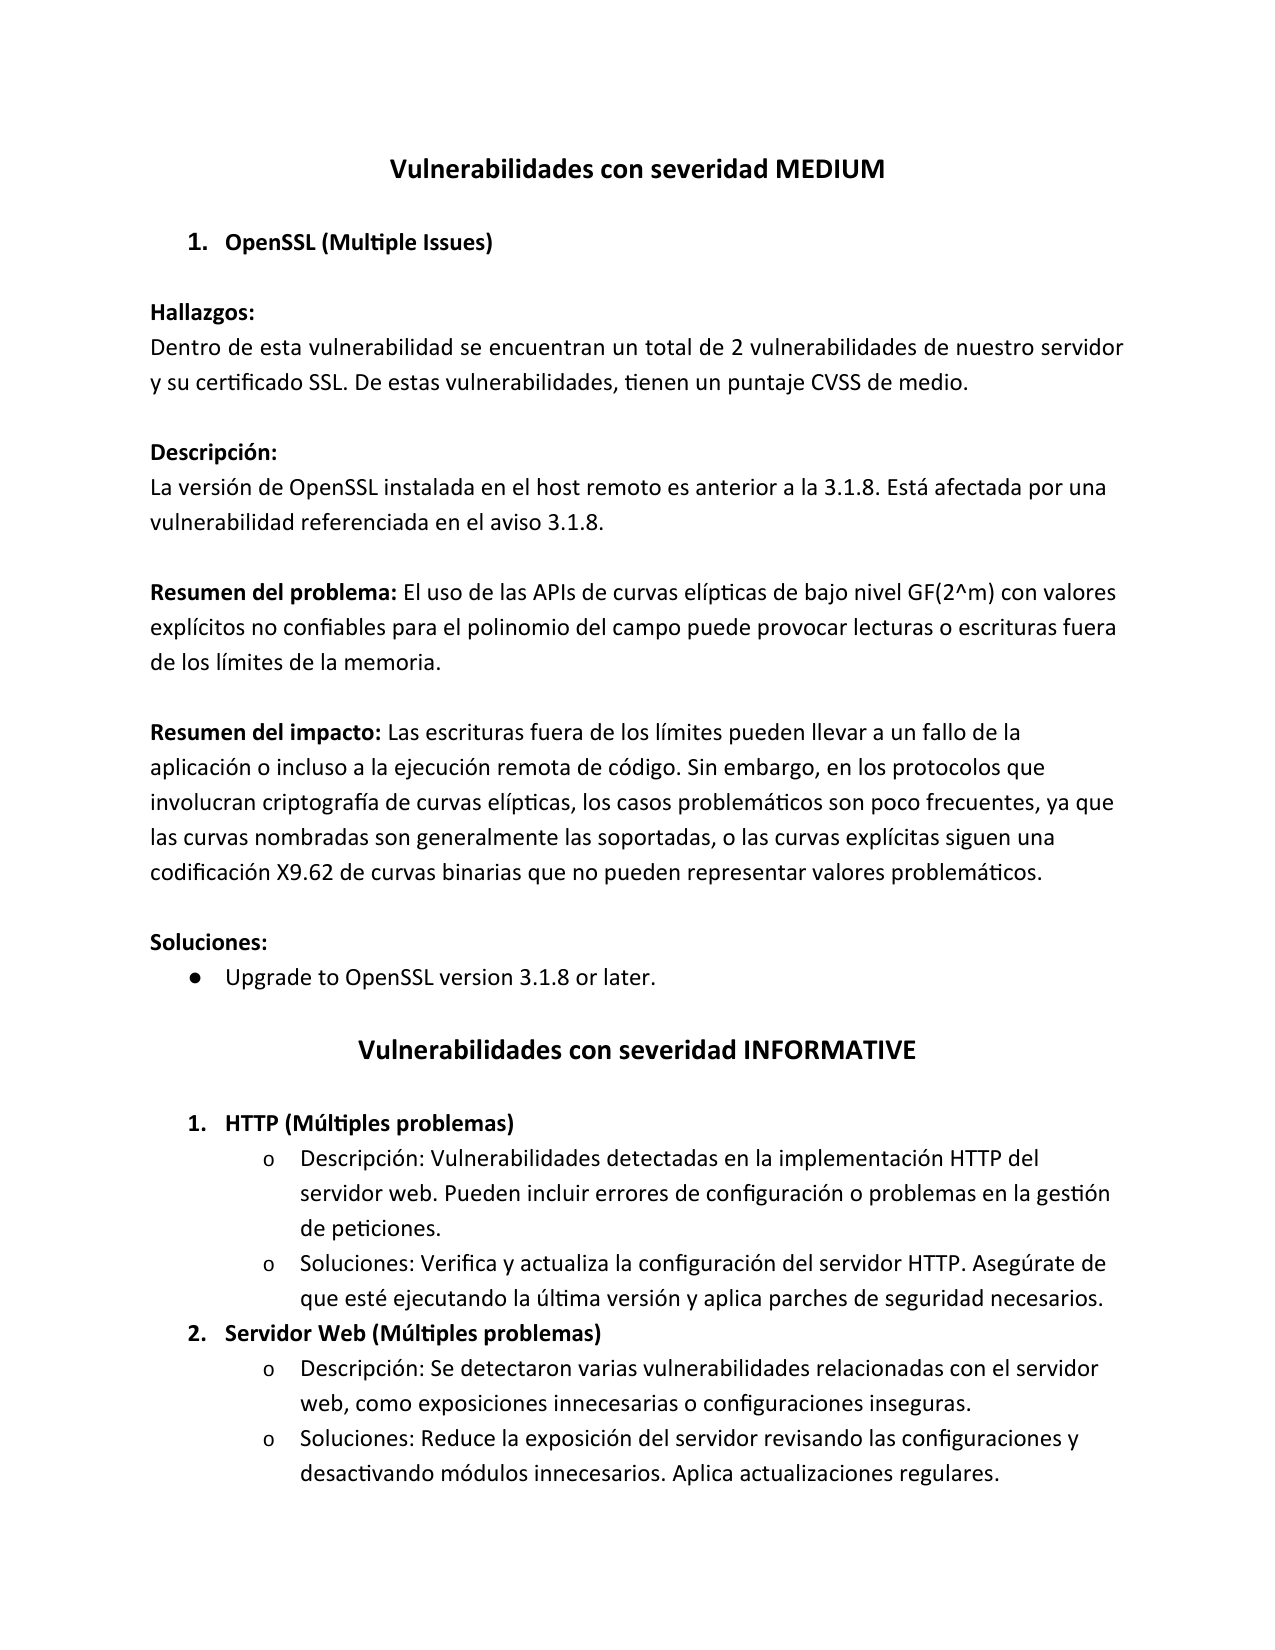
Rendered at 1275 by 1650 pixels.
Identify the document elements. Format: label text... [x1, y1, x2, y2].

list Soluciones: Reduce la exposición del servidor revisando las configuraciones y desactivando módulos innecesarios. Aplica actualizaciones regulares. [262, 1422, 1125, 1487]
list Descripción: Vulnerabilidades detectadas en la implementación HTTP del servidor web. Pueden incluir errores de configuración o problemas en la gestión de peticiones. [262, 1142, 1125, 1242]
list HTTP (Múltiples problemas) [187, 1107, 1125, 1137]
list Upgrade to OpenSSL version 3.1.8 or later. [187, 961, 1125, 991]
list Servidor Web (Múltiples problemas) [187, 1317, 1125, 1347]
text Resumen del problema: El uso de las APIs de curvas elípticas de bajo nivel GF(2^m) con valores explícitos no confiables para el polinomio del campo puede provocar lecturas o escrituras fuera de los límites de la memoria. [150, 576, 1125, 676]
text Soluciones: [150, 926, 1125, 956]
text Resumen del impacto: Las escrituras fuera de los límites pueden llevar a un fallo de la aplicación o incluso a la ejecución remota de código. Sin embargo, en los protocolos que involucran criptografía de curvas elípticas, los casos problemáticos son poco frecuentes, ya que las curvas nombradas son generalmente las soportadas, o las curvas explícitas siguen una codificación X9.62 de curvas binarias que no pueden representar valores problemáticos. [150, 716, 1125, 886]
list OpenSSL (Multiple Issues) [187, 226, 1125, 256]
list Descripción: Se detectaron varias vulnerabilidades relacionadas con el servidor web, como exposiciones innecesarias o configuraciones inseguras. [262, 1352, 1125, 1417]
list Soluciones: Verifica y actualiza la configuración del servidor HTTP. Asegúrate de que esté ejecutando la última versión y aplica parches de seguridad necesarios. [262, 1247, 1125, 1312]
text Descripción: La versión de OpenSSL instalada en el host remoto es anterior a la 3.1.8. Está afectada por una vulnerabilidad referenciada en el aviso 3.1.8. [150, 436, 1125, 536]
text Dentro de esta vulnerabilidad se encuentran un total de 2 vulnerabilidades de nuestro servidor y su certificado SSL. De estas vulnerabilidades, tienen un puntaje CVSS de medio. [150, 331, 1125, 396]
text Vulnerabilidades con severidad INFORMATIVE [150, 1031, 1125, 1067]
text Vulnerabilidades con severidad MEDIUM [150, 150, 1125, 186]
text Hallazgos: [150, 296, 1125, 326]
